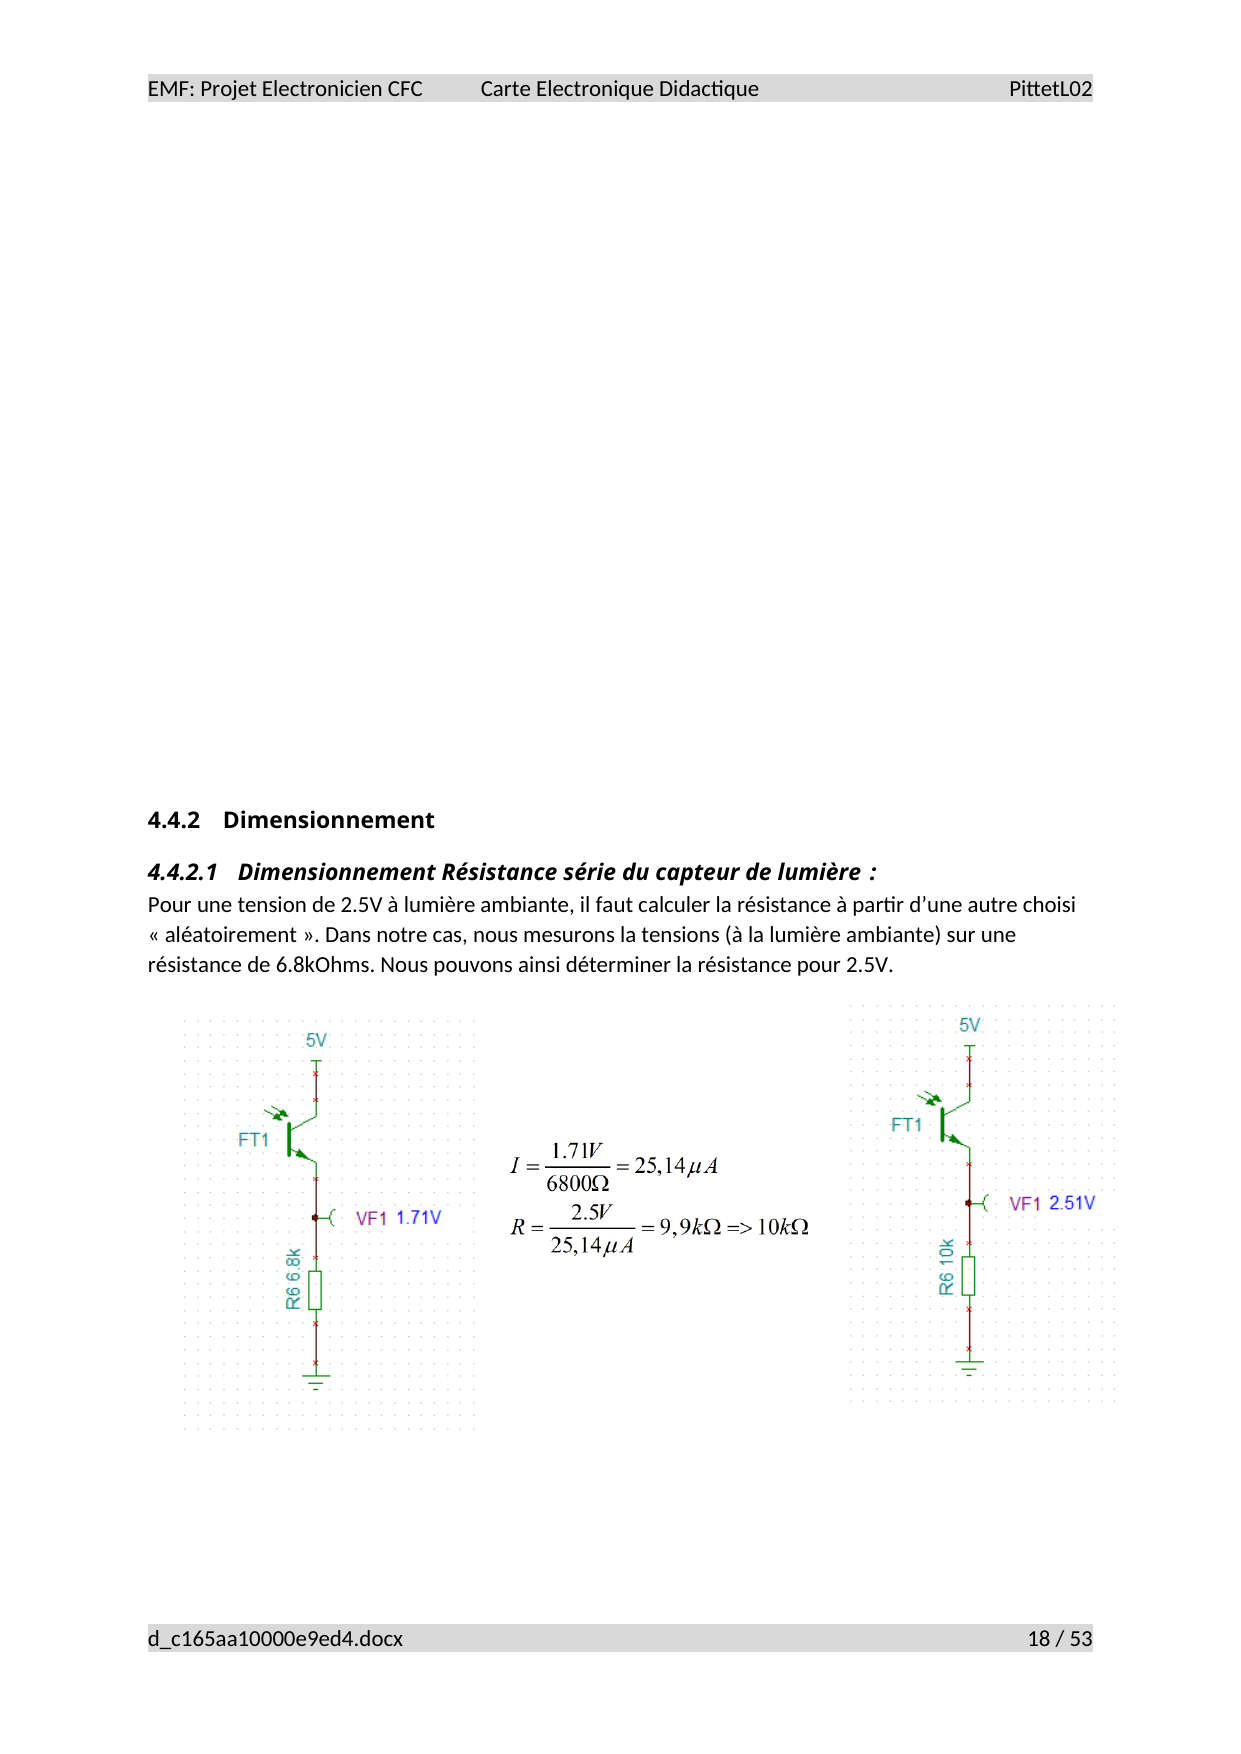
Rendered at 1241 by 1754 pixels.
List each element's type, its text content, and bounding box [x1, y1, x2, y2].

picture [843, 997, 1122, 1404]
picture [504, 1137, 819, 1277]
text Pour une tension de 2.5V à lumière ambiante, il faut calculer la résistance à partir d’une autre choisi « aléatoirement ». Dans notre cas, nous mesurons la tensions (à la lumière ambiante) sur une résistance de 6.8kOhms. Nous pouvons ainsi déterminer la résistance pour 2.5V. [148, 890, 1093, 978]
picture [173, 1011, 486, 1434]
subtitle Dimensionnement [148, 804, 1093, 835]
subtitle Dimensionnement Résistance série du capteur de lumière : [148, 856, 1093, 887]
